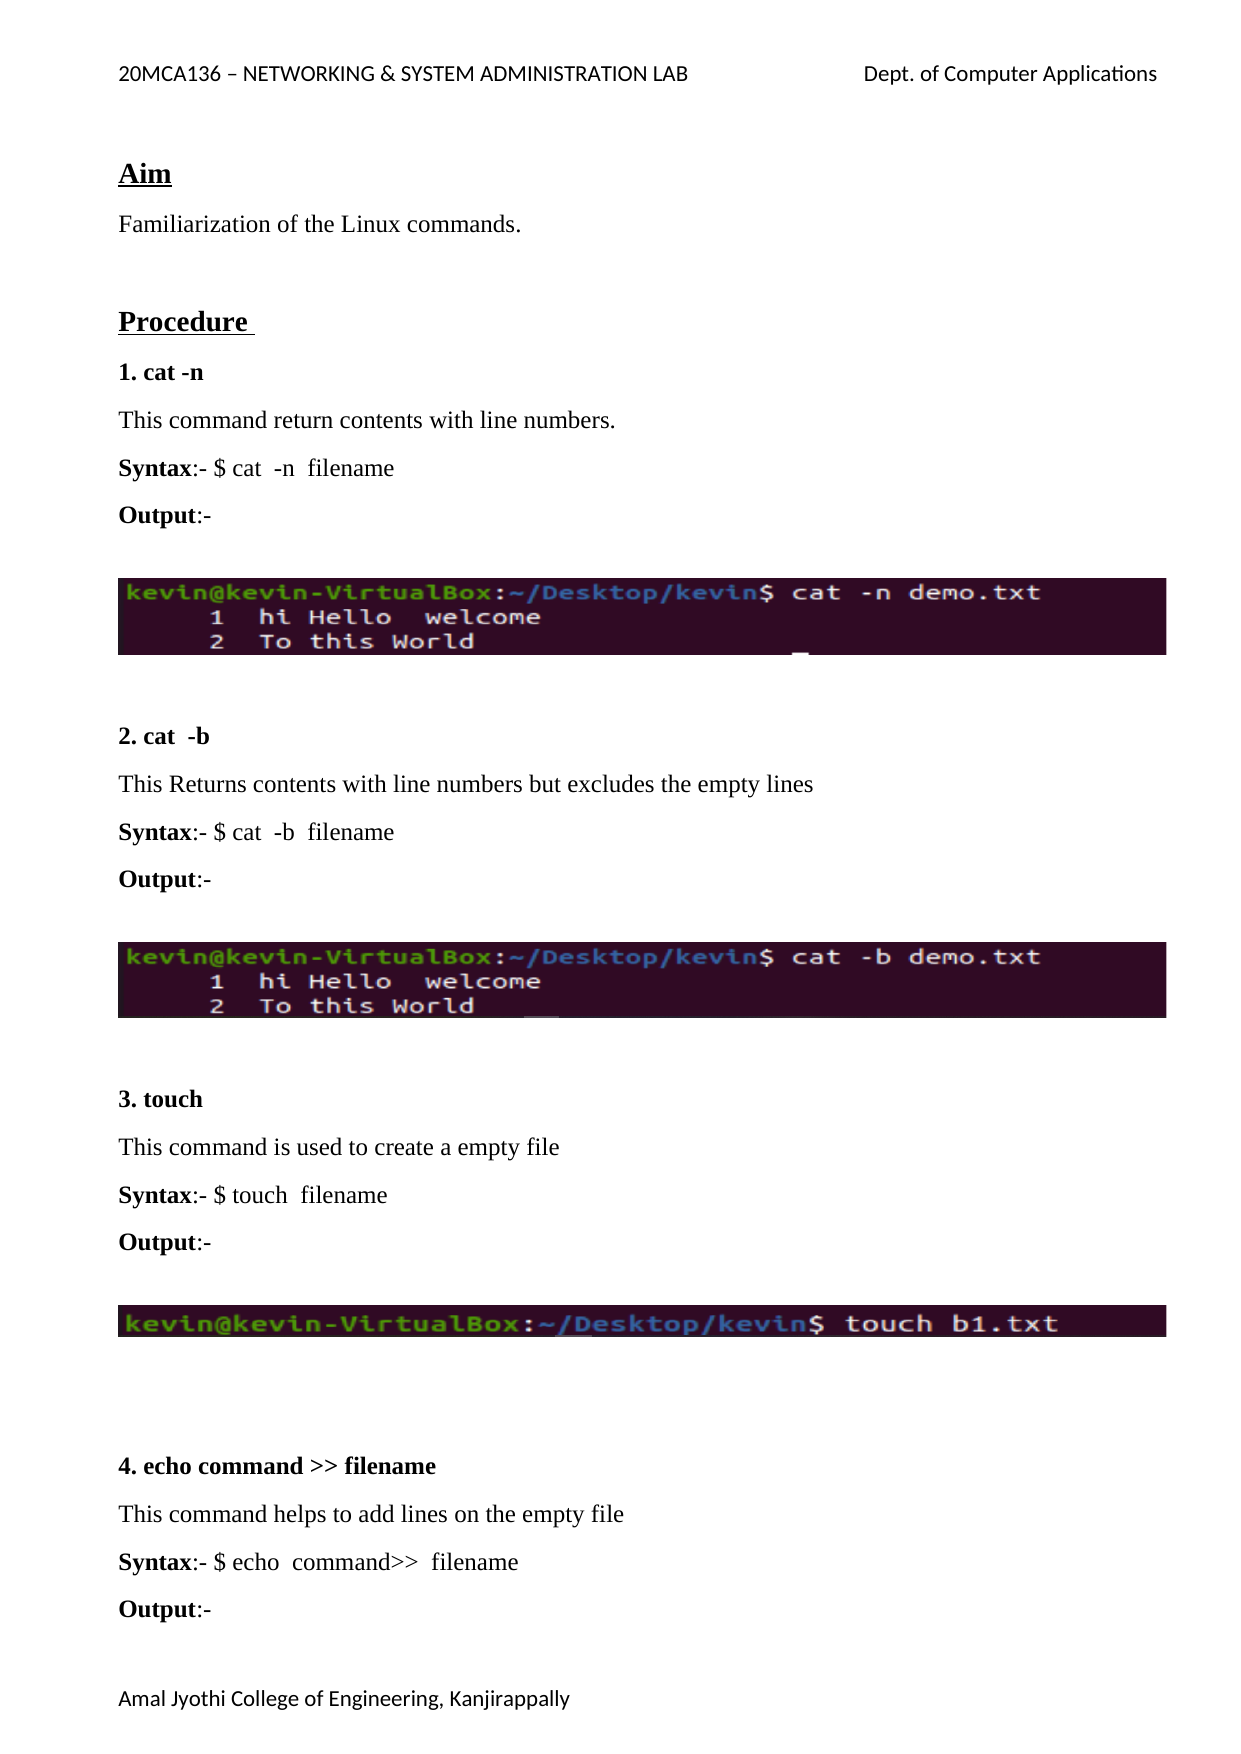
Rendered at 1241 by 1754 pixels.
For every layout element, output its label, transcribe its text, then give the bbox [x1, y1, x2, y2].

picture [118, 942, 1167, 1018]
text Output:- [118, 1594, 1167, 1623]
text Syntax:- $ touch filename [118, 1180, 1167, 1208]
text Output:- [118, 1227, 1167, 1256]
text Aim [118, 156, 1167, 190]
text Syntax:- $ cat -b filename [118, 817, 1167, 845]
text This Returns contents with line numbers but excludes the empty lines [118, 769, 1167, 798]
text 4. echo command >> filename [118, 1451, 1167, 1480]
text Output:- [118, 500, 1167, 529]
text 1. cat -n [118, 357, 1167, 386]
text 3. touch [118, 1084, 1167, 1113]
text This command is used to create a empty file [118, 1132, 1167, 1161]
text Syntax:- $ cat -n filename [118, 453, 1167, 481]
text Output:- [118, 864, 1167, 893]
text 2. cat -b [118, 721, 1167, 750]
text Syntax:- $ echo command>> filename [118, 1547, 1167, 1576]
text Familiarization of the Linux commands. [118, 209, 1167, 238]
picture [118, 1305, 1167, 1337]
picture [118, 578, 1167, 655]
text This command helps to add lines on the empty file [118, 1499, 1167, 1528]
text This command return contents with line numbers. [118, 405, 1167, 434]
text Procedure [118, 304, 1167, 338]
